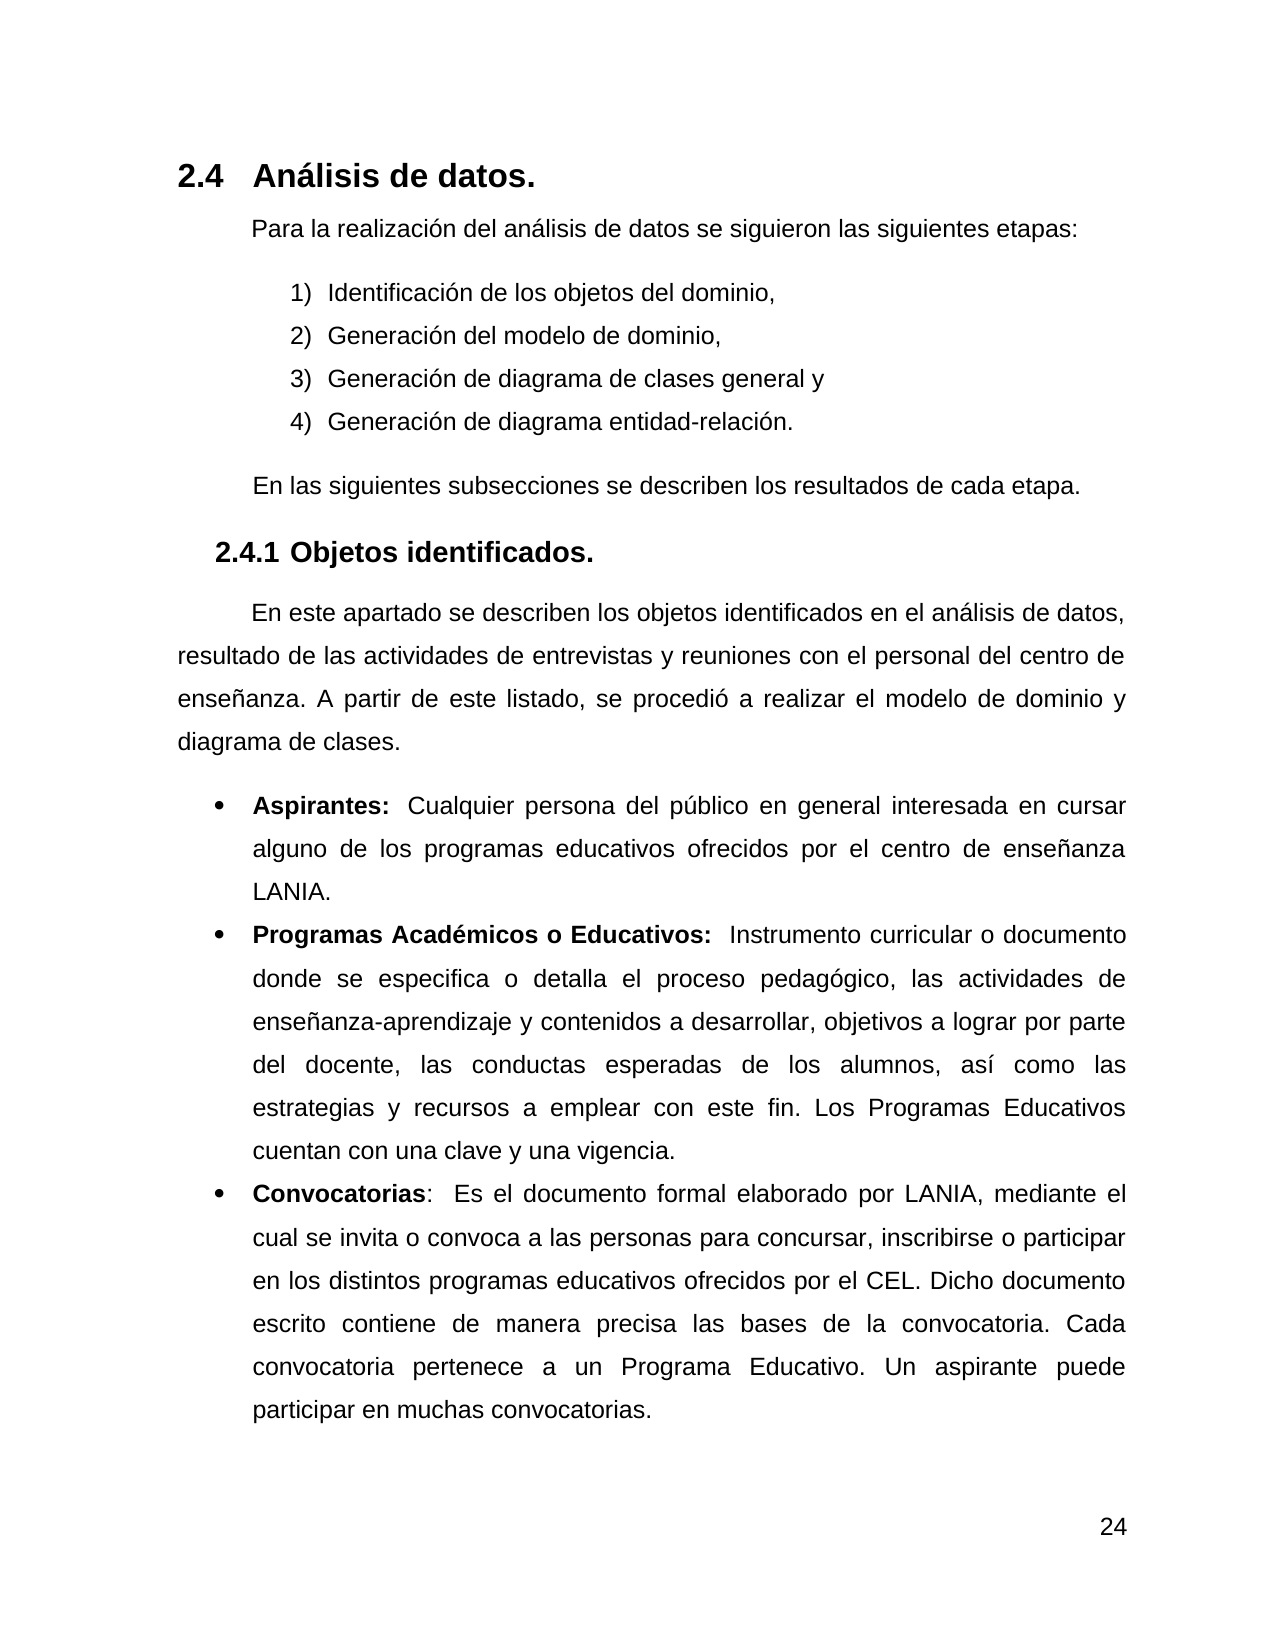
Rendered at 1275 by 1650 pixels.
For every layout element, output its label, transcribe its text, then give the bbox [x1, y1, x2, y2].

subtitle Objetos identificados. [215, 535, 1127, 568]
text En las siguientes subsecciones se describen los resultados de cada etapa. [177, 471, 1127, 500]
subtitle Análisis de datos. [177, 156, 1127, 194]
text Para la realización del análisis de datos se siguieron las siguientes etapas: [177, 214, 1127, 242]
list Programas Académicos o Educativos: Instrumento curricular o documento donde se especifica o detalla el proceso pedagógico, las actividades de enseñanza-aprendizaje y contenidos a desarrollar, objetivos a lograr por parte del docente, las conductas esperadas de los alumnos, así como las estrategias y recursos a emplear con este fin. Los Programas Educativos cuentan con una clave y una vigencia. [215, 921, 1127, 1165]
list Generación del modelo de dominio, [290, 321, 1127, 349]
list Convocatorias: Es el documento formal elaborado por LANIA, mediante el cual se invita o convoca a las personas para concursar, inscribirse o participar en los distintos programas educativos ofrecidos por el CEL. Dicho documento escrito contiene de manera precisa las bases de la convocatoria. Cada convocatoria pertenece a un Programa Educativo. Un aspirante puede participar en muchas convocatorias. [215, 1179, 1127, 1424]
list Generación de diagrama de clases general y [290, 364, 1127, 393]
list Generación de diagrama entidad-relación. [290, 407, 1127, 436]
list Aspirantes: Cualquier persona del público en general interesada en cursar alguno de los programas educativos ofrecidos por el centro de enseñanza LANIA. [215, 791, 1127, 906]
text En este apartado se describen los objetos identificados en el análisis de datos, resultado de las actividades de entrevistas y reuniones con el personal del centro de enseñanza. A partir de este listado, se procedió a realizar el modelo de dominio y diagrama de clases. [177, 598, 1127, 756]
list Identificación de los objetos del dominio, [290, 278, 1127, 306]
